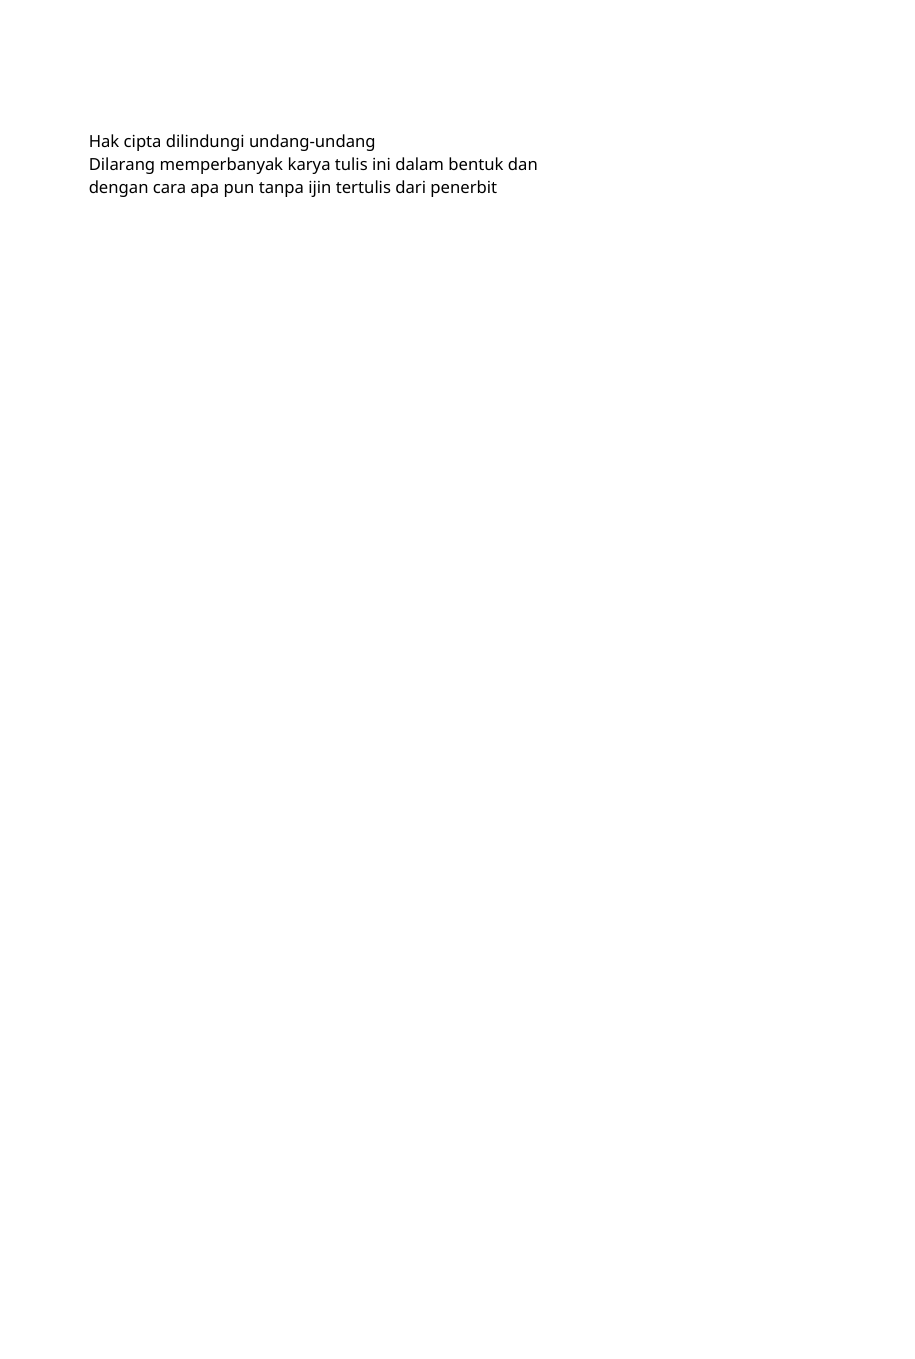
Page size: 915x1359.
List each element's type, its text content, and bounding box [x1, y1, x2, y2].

text dengan cara apa pun tanpa ijin tertulis dari penerbit [88, 175, 826, 198]
text Dilarang memperbanyak karya tulis ini dalam bentuk dan [88, 153, 826, 175]
text Hak cipta dilindungi undang-undang [88, 130, 826, 153]
